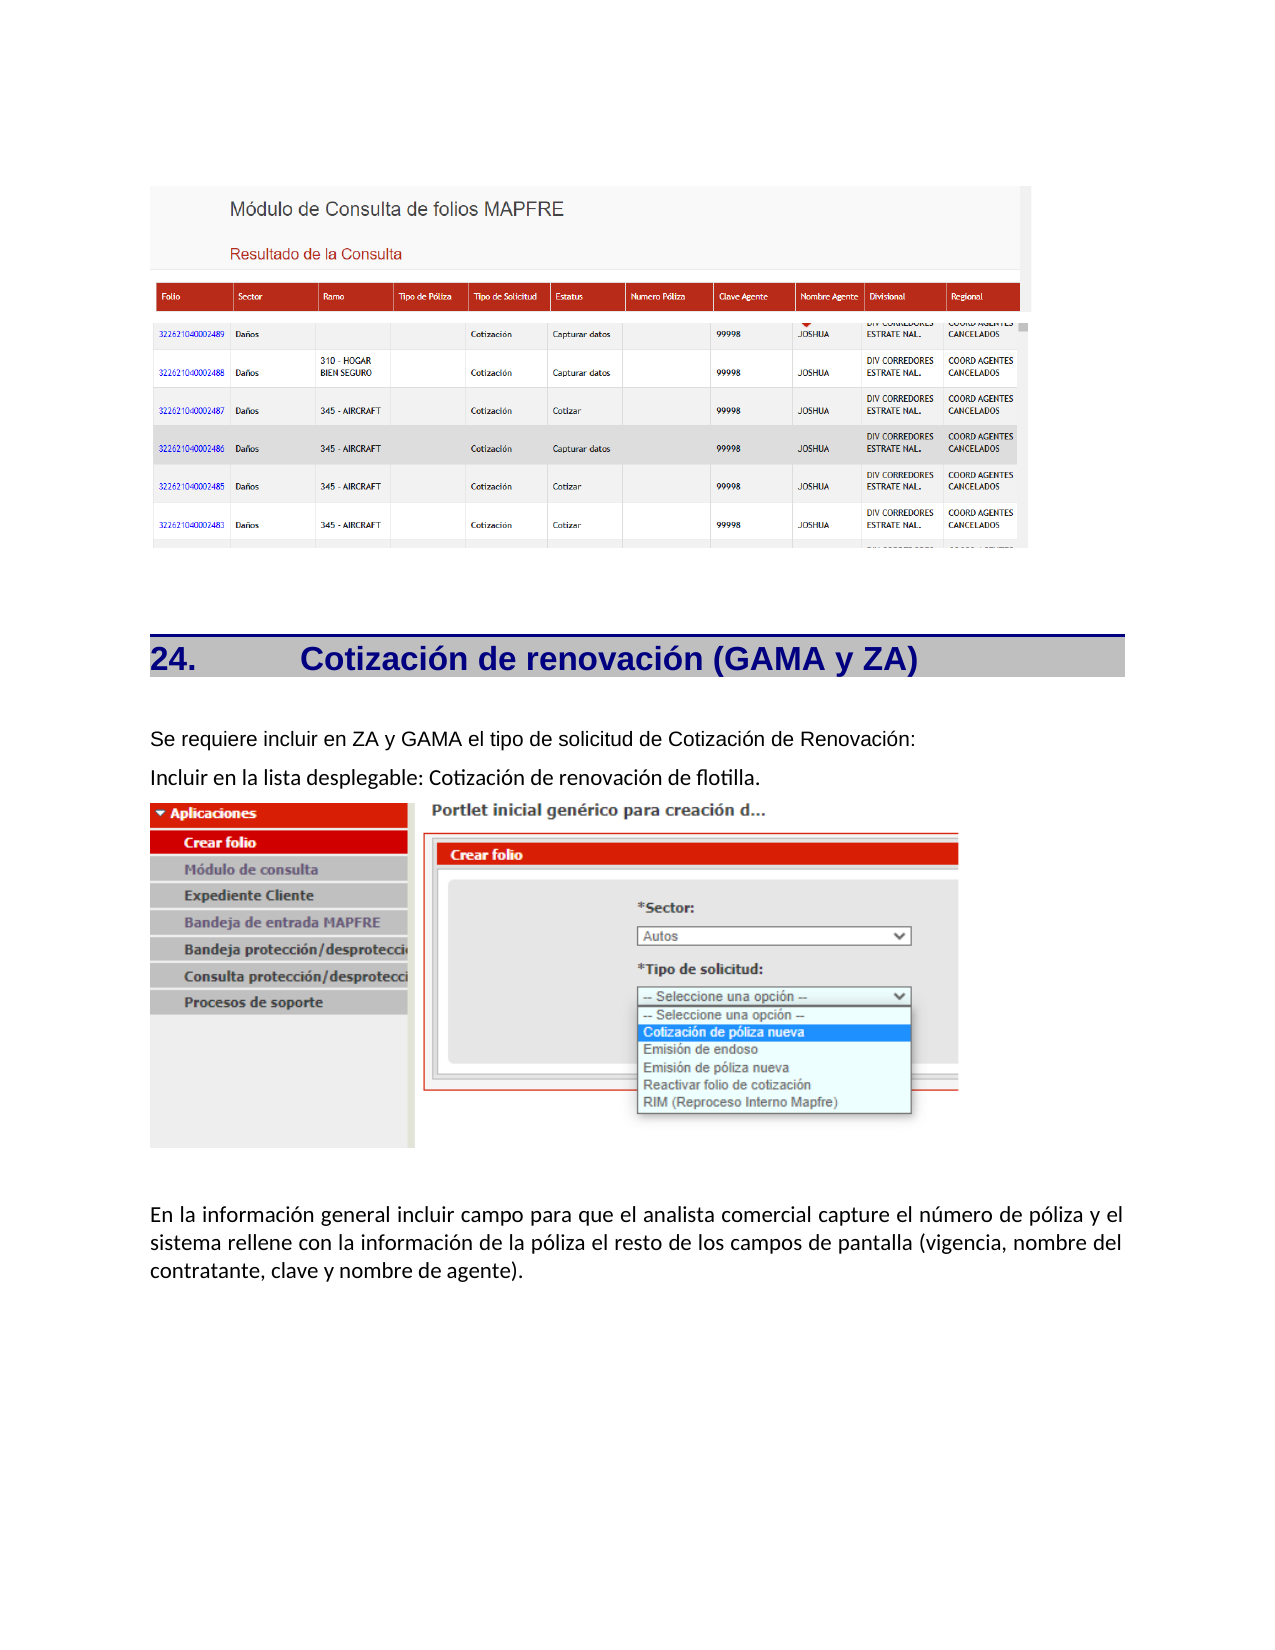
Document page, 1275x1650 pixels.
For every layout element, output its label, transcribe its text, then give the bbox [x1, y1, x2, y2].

text En la información general incluir campo para que el analista comercial capture el número de póliza y el sistema rellene con la información de la póliza el resto de los campos de pantalla (vigencia, nombre del contratante, clave y nombre de agente). [150, 1200, 1125, 1284]
text Incluir en la lista desplegable: Cotización de renovación de flotilla. [150, 763, 1125, 791]
picture [150, 323, 1029, 548]
picture [150, 803, 959, 1148]
list Cotización de renovación (GAMA y ZA) [150, 637, 1125, 677]
picture [150, 186, 1032, 312]
text Se requiere incluir en ZA y GAMA el tipo de solicitud de Cotización de Renovación: [150, 726, 1125, 750]
